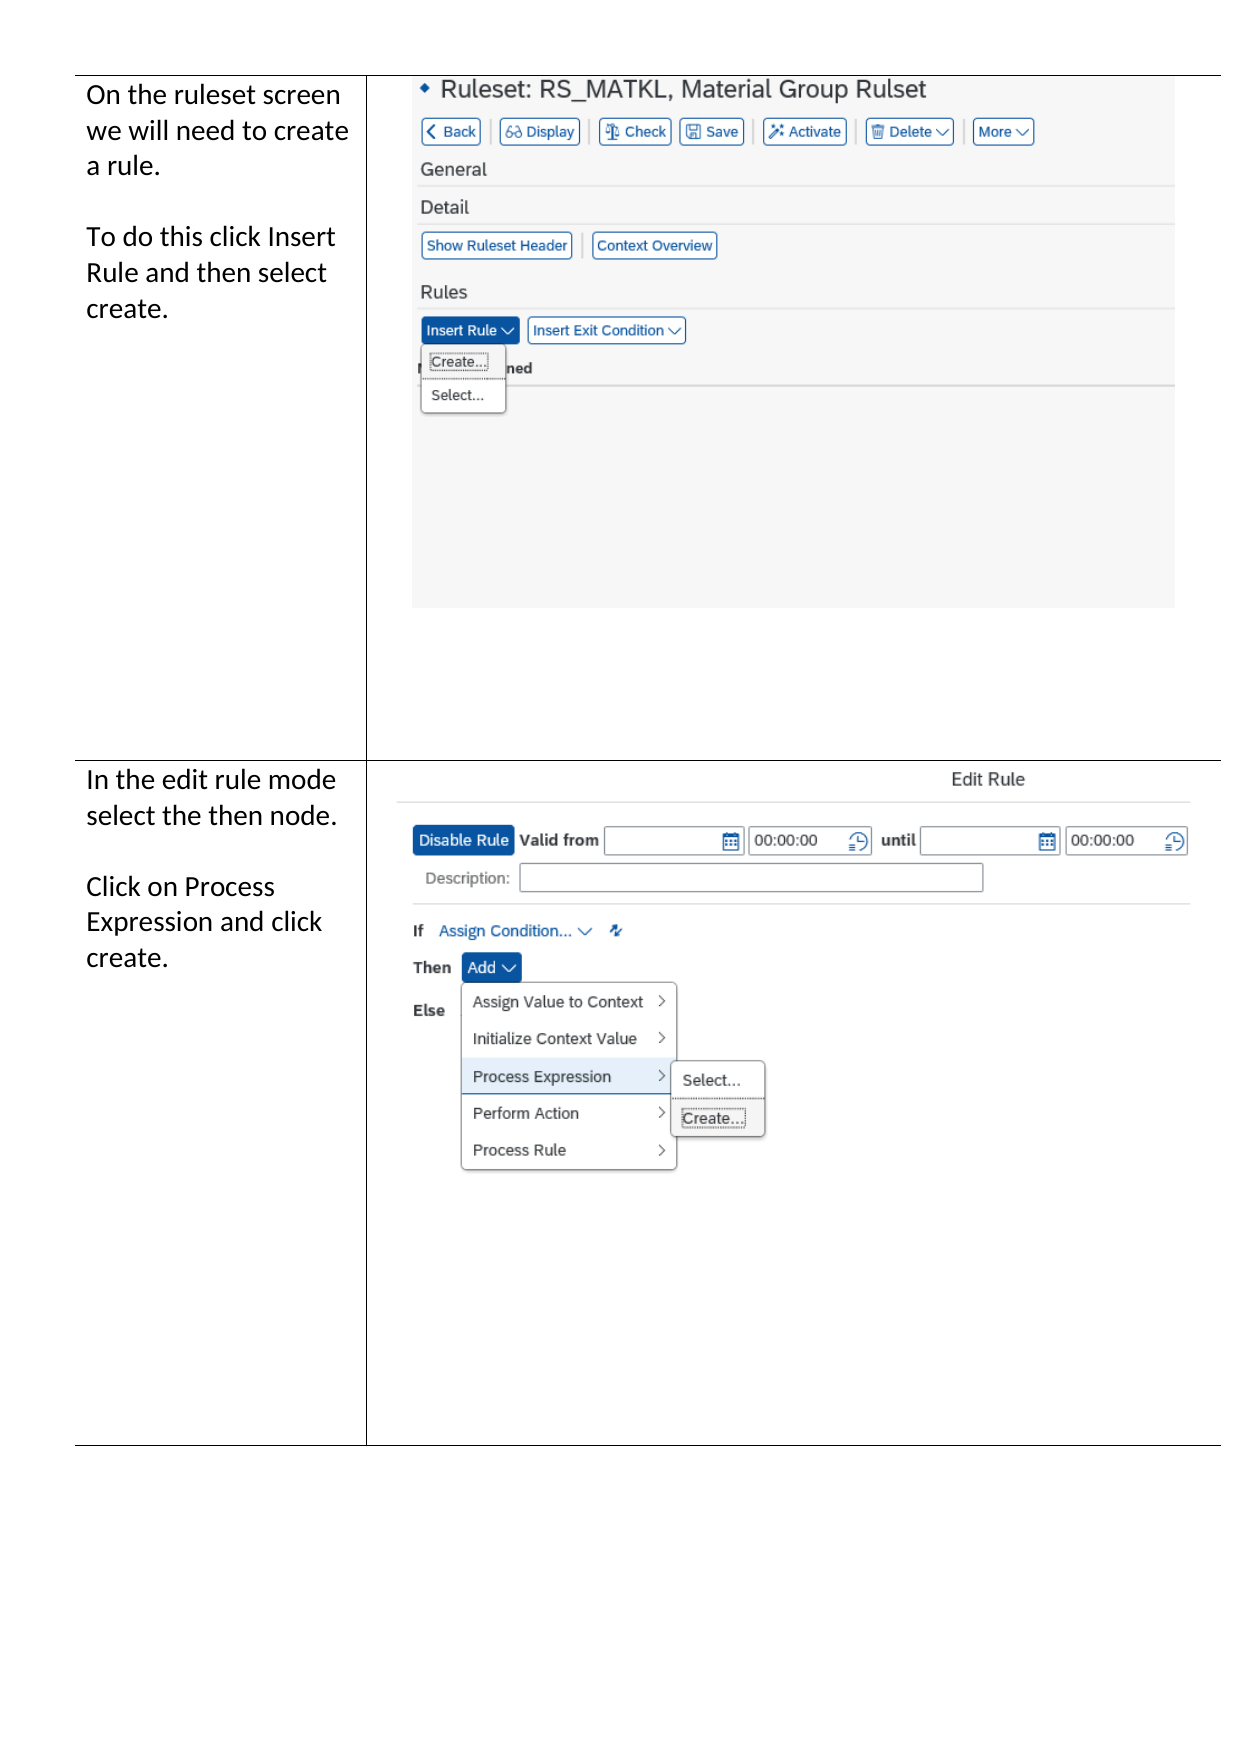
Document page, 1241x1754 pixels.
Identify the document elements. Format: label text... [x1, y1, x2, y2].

table_cell On the ruleset screen we will need to create a rule. To do this click Insert Rule and then select create. [75, 76, 366, 760]
table_cell In the edit rule mode select the then node. Click on Process Expression and click create. [75, 761, 366, 1445]
table_cell [367, 76, 1221, 760]
table_cell [367, 761, 1221, 1445]
picture [396, 761, 1191, 1285]
picture [412, 76, 1175, 608]
